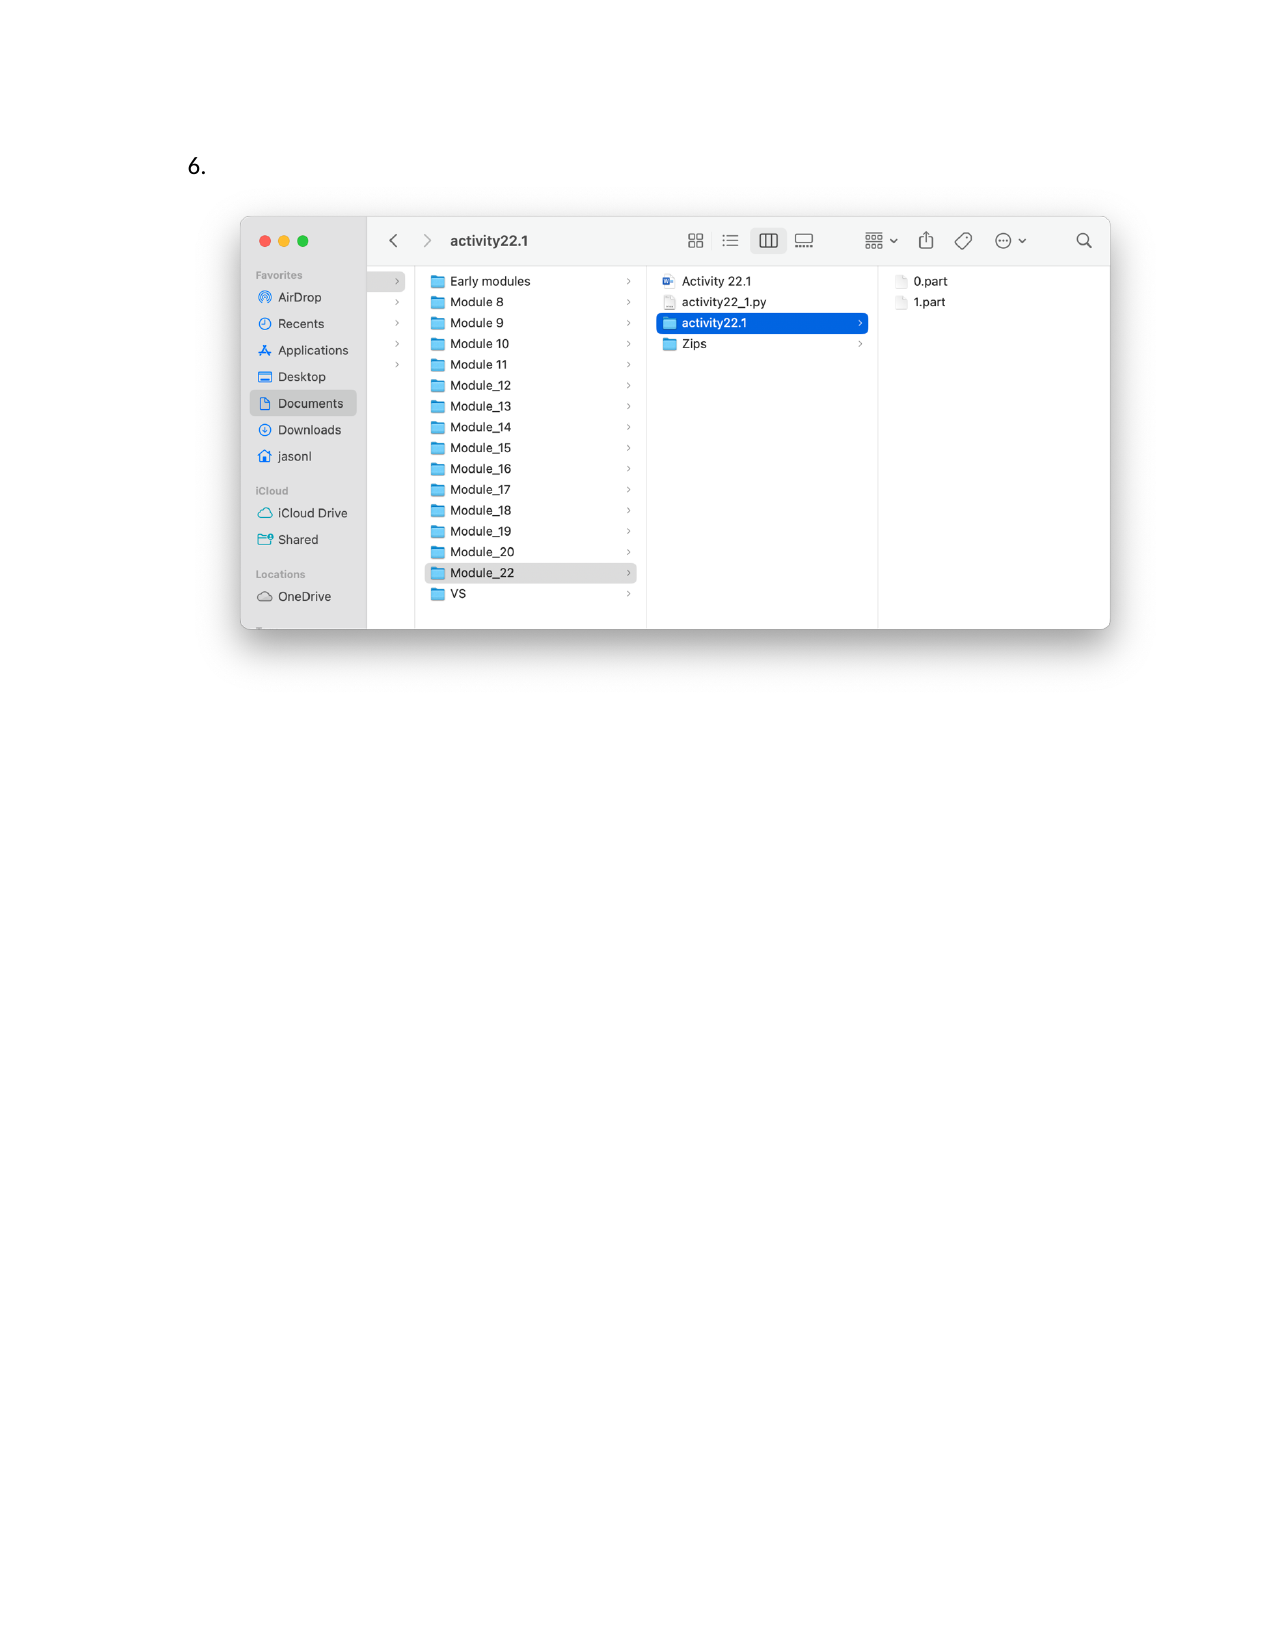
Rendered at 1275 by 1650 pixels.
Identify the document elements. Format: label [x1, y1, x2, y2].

picture [187, 180, 1163, 699]
